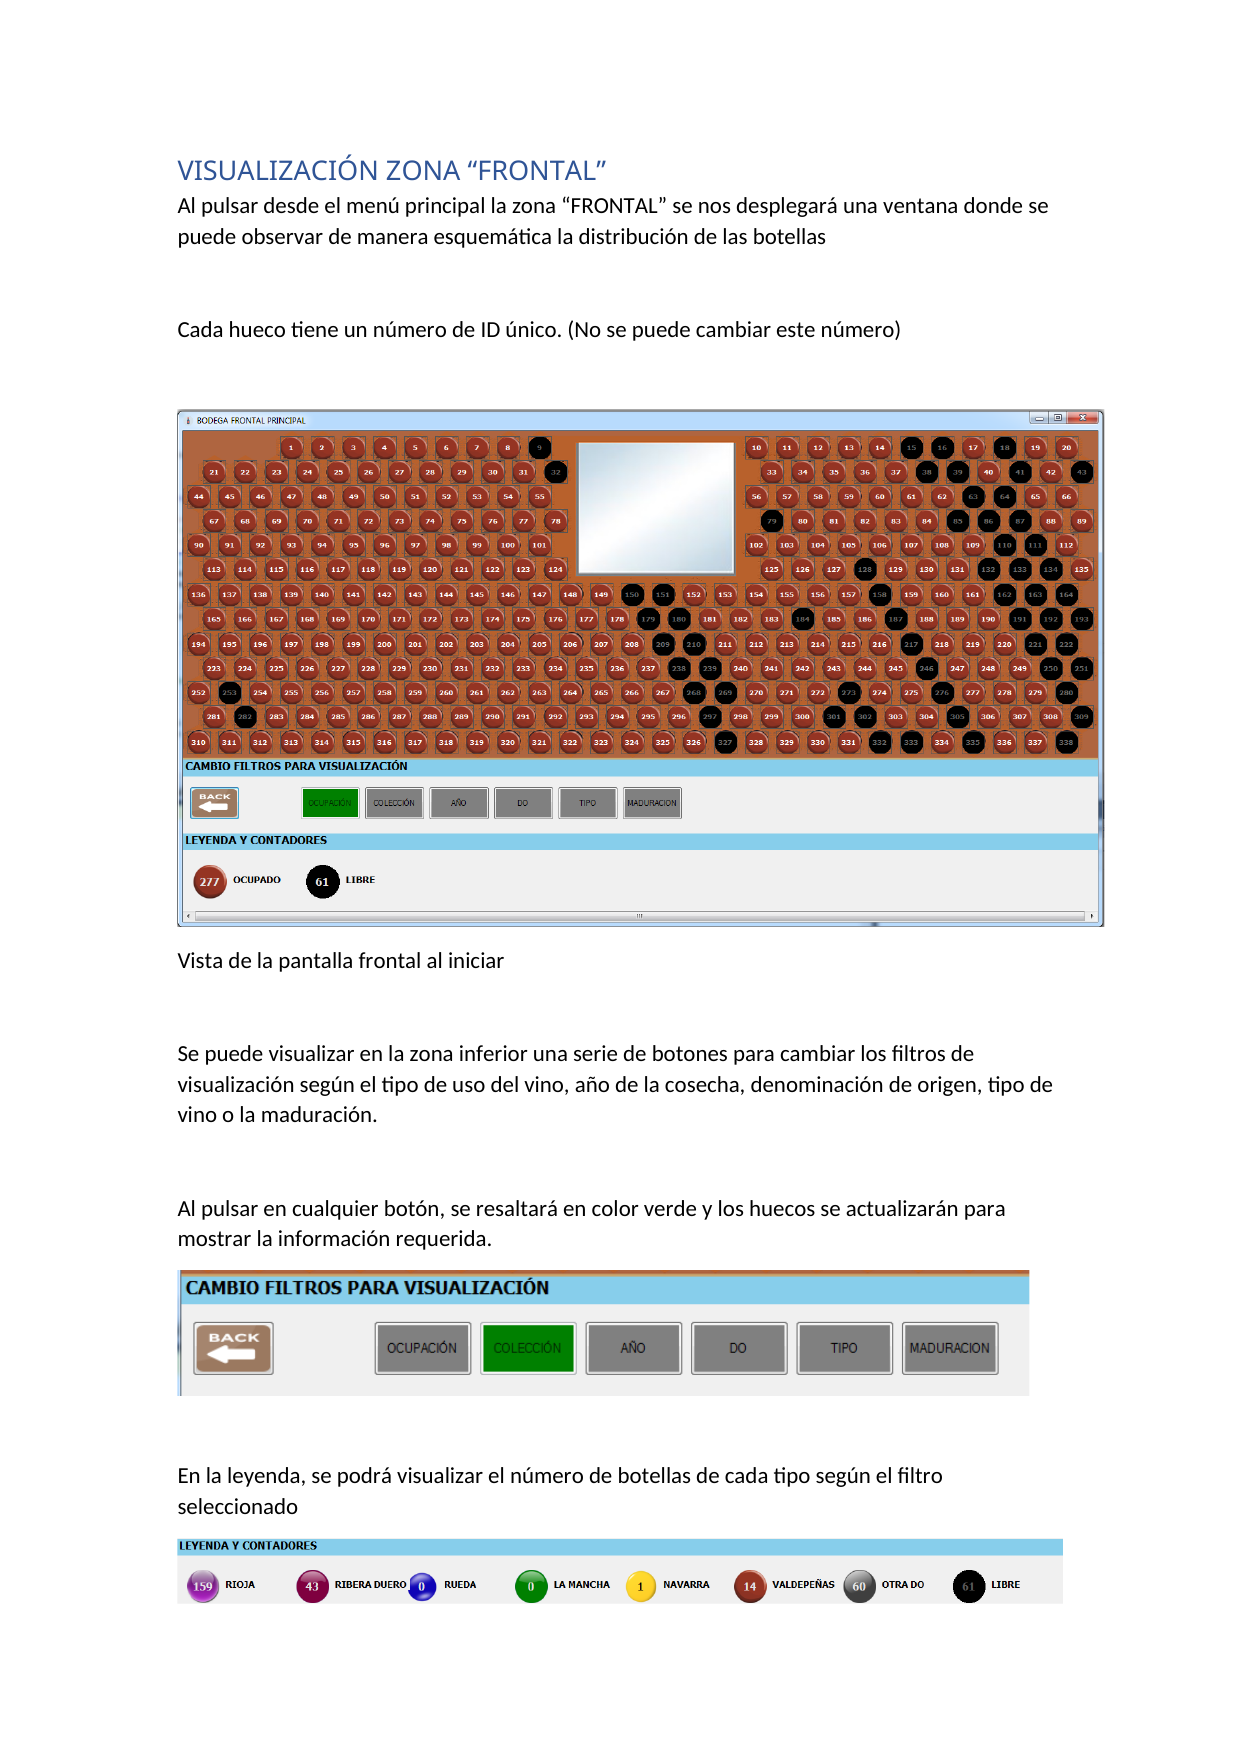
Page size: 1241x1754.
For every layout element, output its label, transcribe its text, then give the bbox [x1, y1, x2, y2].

picture [177, 1270, 1030, 1396]
picture [177, 409, 1105, 927]
text En la leyenda, se podrá visualizar el número de botellas de cada tipo según el filtro seleccionado [177, 1462, 1063, 1520]
text Al pulsar en cualquier botón, se resaltará en color verde y los huecos se actualizarán para mostrar la información requerida. [177, 1194, 1063, 1252]
text Vista de la pantalla frontal al iniciar [177, 946, 1063, 974]
subtitle VISUALIZACIÓN ZONA “FRONTAL” [177, 152, 1063, 189]
text Cada hueco tiene un número de ID único. (No se puede cambiar este número) [177, 316, 1063, 343]
text Se puede visualizar en la zona inferior una serie de botones para cambiar los filtros de visualización según el tipo de uso del vino, año de la cosecha, denominación de origen, tipo de vino o la maduración. [177, 1039, 1063, 1128]
picture [177, 1538, 1063, 1604]
text Al pulsar desde el menú principal la zona “FRONTAL” se nos desplegará una ventana donde se puede observar de manera esquemática la distribución de las botellas [177, 192, 1063, 250]
